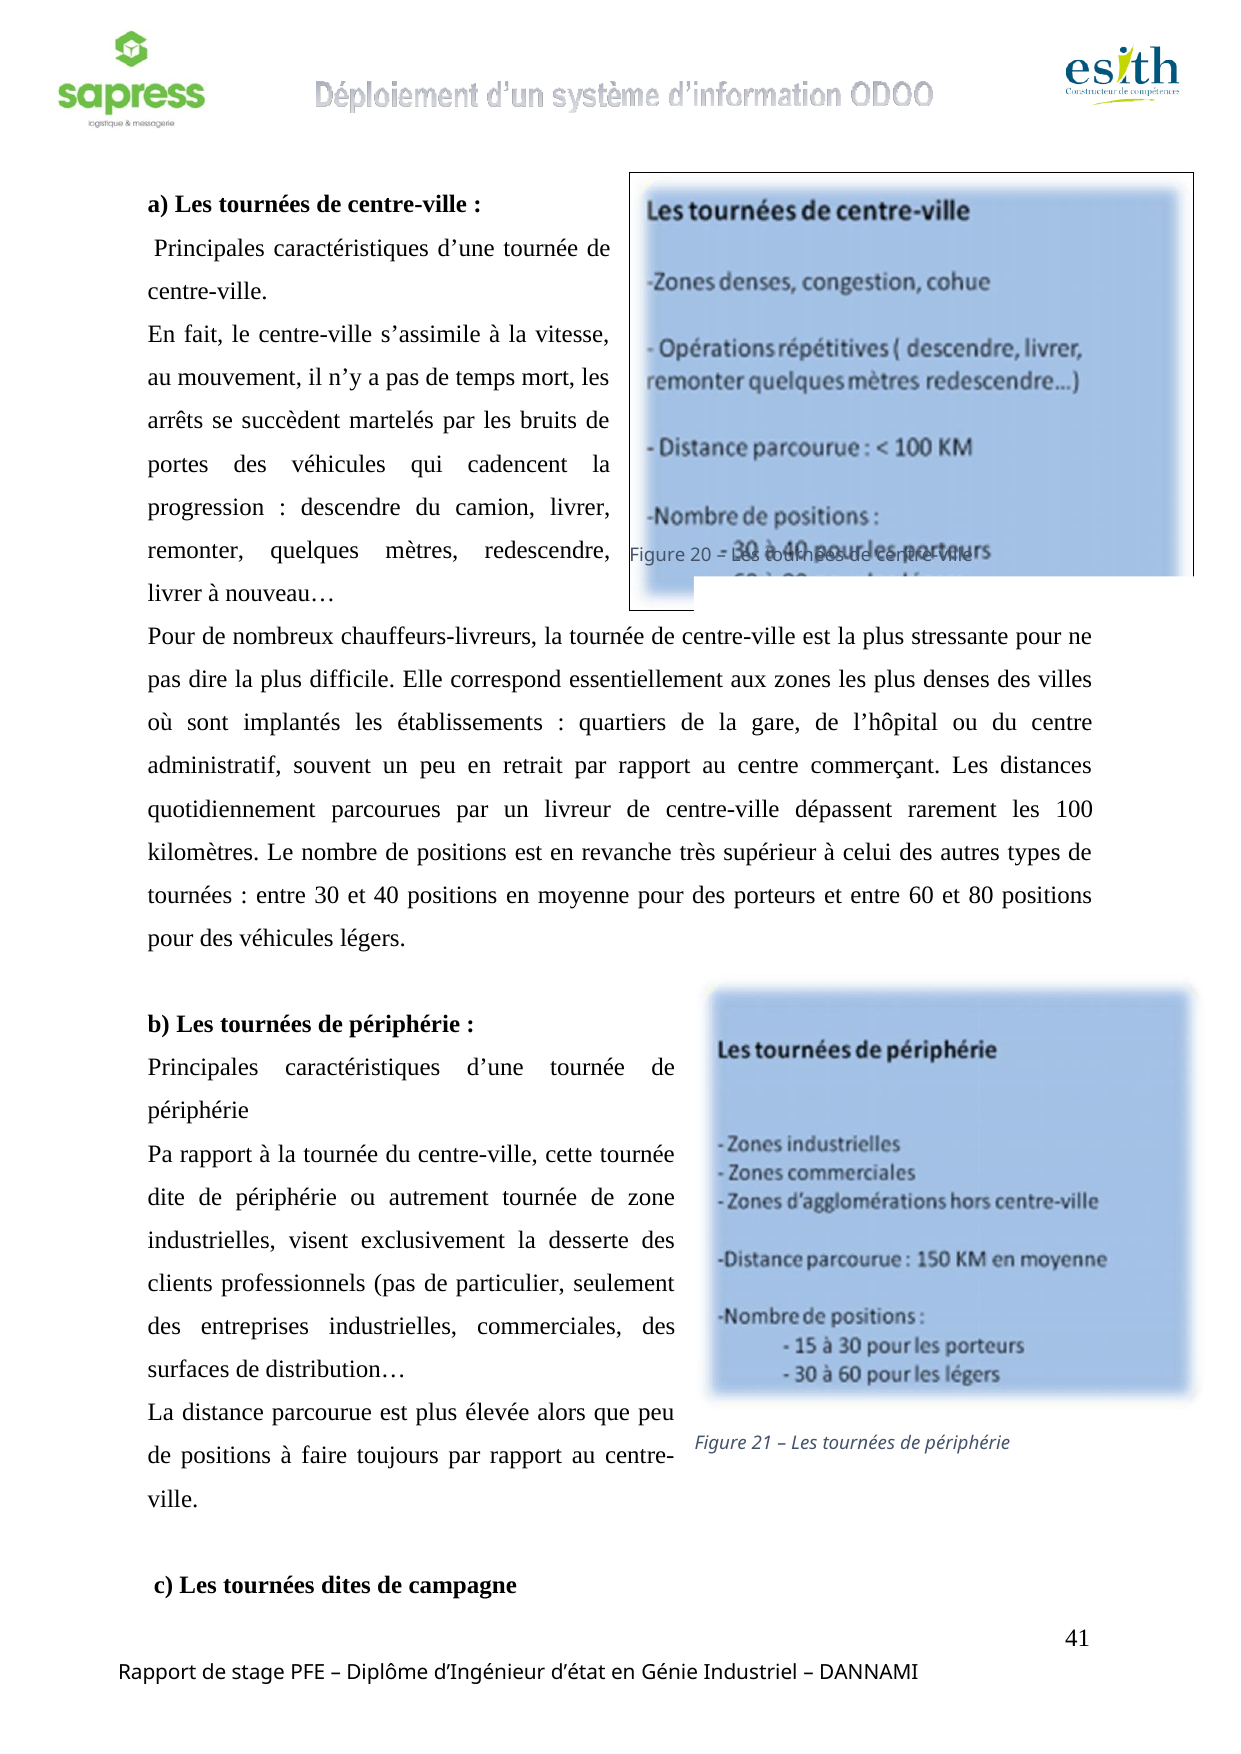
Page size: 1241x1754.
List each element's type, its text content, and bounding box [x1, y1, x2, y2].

subtitle Les tournées dites de campagne [153, 1570, 675, 1599]
picture [622, 80, 933, 106]
text Principales caractéristiques d’une tournée de périphérie [147, 1052, 675, 1124]
picture [694, 973, 1205, 1411]
picture [630, 173, 1193, 189]
text Principales caractéristiques d’une tournée de centre-ville. [147, 233, 611, 305]
picture [316, 80, 621, 113]
text Pour de nombreux chauffeurs-livreurs, la tournée de centre-ville est la plus stressante pour ne pas dire la plus difficile. Elle correspond essentiellement aux zones les plus denses des villes où sont implantés les établissements : quartiers de la gare, de l’hôpital ou du centre administratif, souvent un peu en retrait par rapport au centre commerçant. Les distances quotidiennement parcourues par un livreur de centre-ville dépassent rarement les 100 kilomètres. Le nombre de positions est en revanche très supérieur à celui des autres types de tournées : entre 30 et 40 positions en moyenne pour des porteurs et entre 60 et 80 positions pour des véhicules légers. [147, 621, 1093, 952]
picture [56, 29, 209, 129]
text Figure 21 – Les tournées de périphérie [694, 1429, 1217, 1455]
text En fait, le centre-ville s’assimile à la vitesse, au mouvement, il n’y a pas de temps mort, les arrêts se succèdent martelés par les bruits de portes des véhicules qui cadencent la progression : descendre du camion, livrer, remonter, quelques mètres, redescendre, livrer à nouveau… [147, 319, 610, 607]
text Pa rapport à la tournée du centre-ville, cette tournée dite de périphérie ou autrement tournée de zone industrielles, visent exclusivement la desserte des clients professionnels (pas de particulier, seulement des entreprises industrielles, commerciales, des surfaces de distribution… [147, 1139, 675, 1383]
text La distance parcourue est plus élevée alors que peu de positions à faire toujours par rapport au centre- ville. [147, 1397, 675, 1512]
subtitle Les tournées de centre-ville : [147, 189, 1217, 218]
subtitle Les tournées de périphérie : [147, 1009, 675, 1038]
picture [630, 218, 1193, 610]
picture [1065, 40, 1180, 106]
